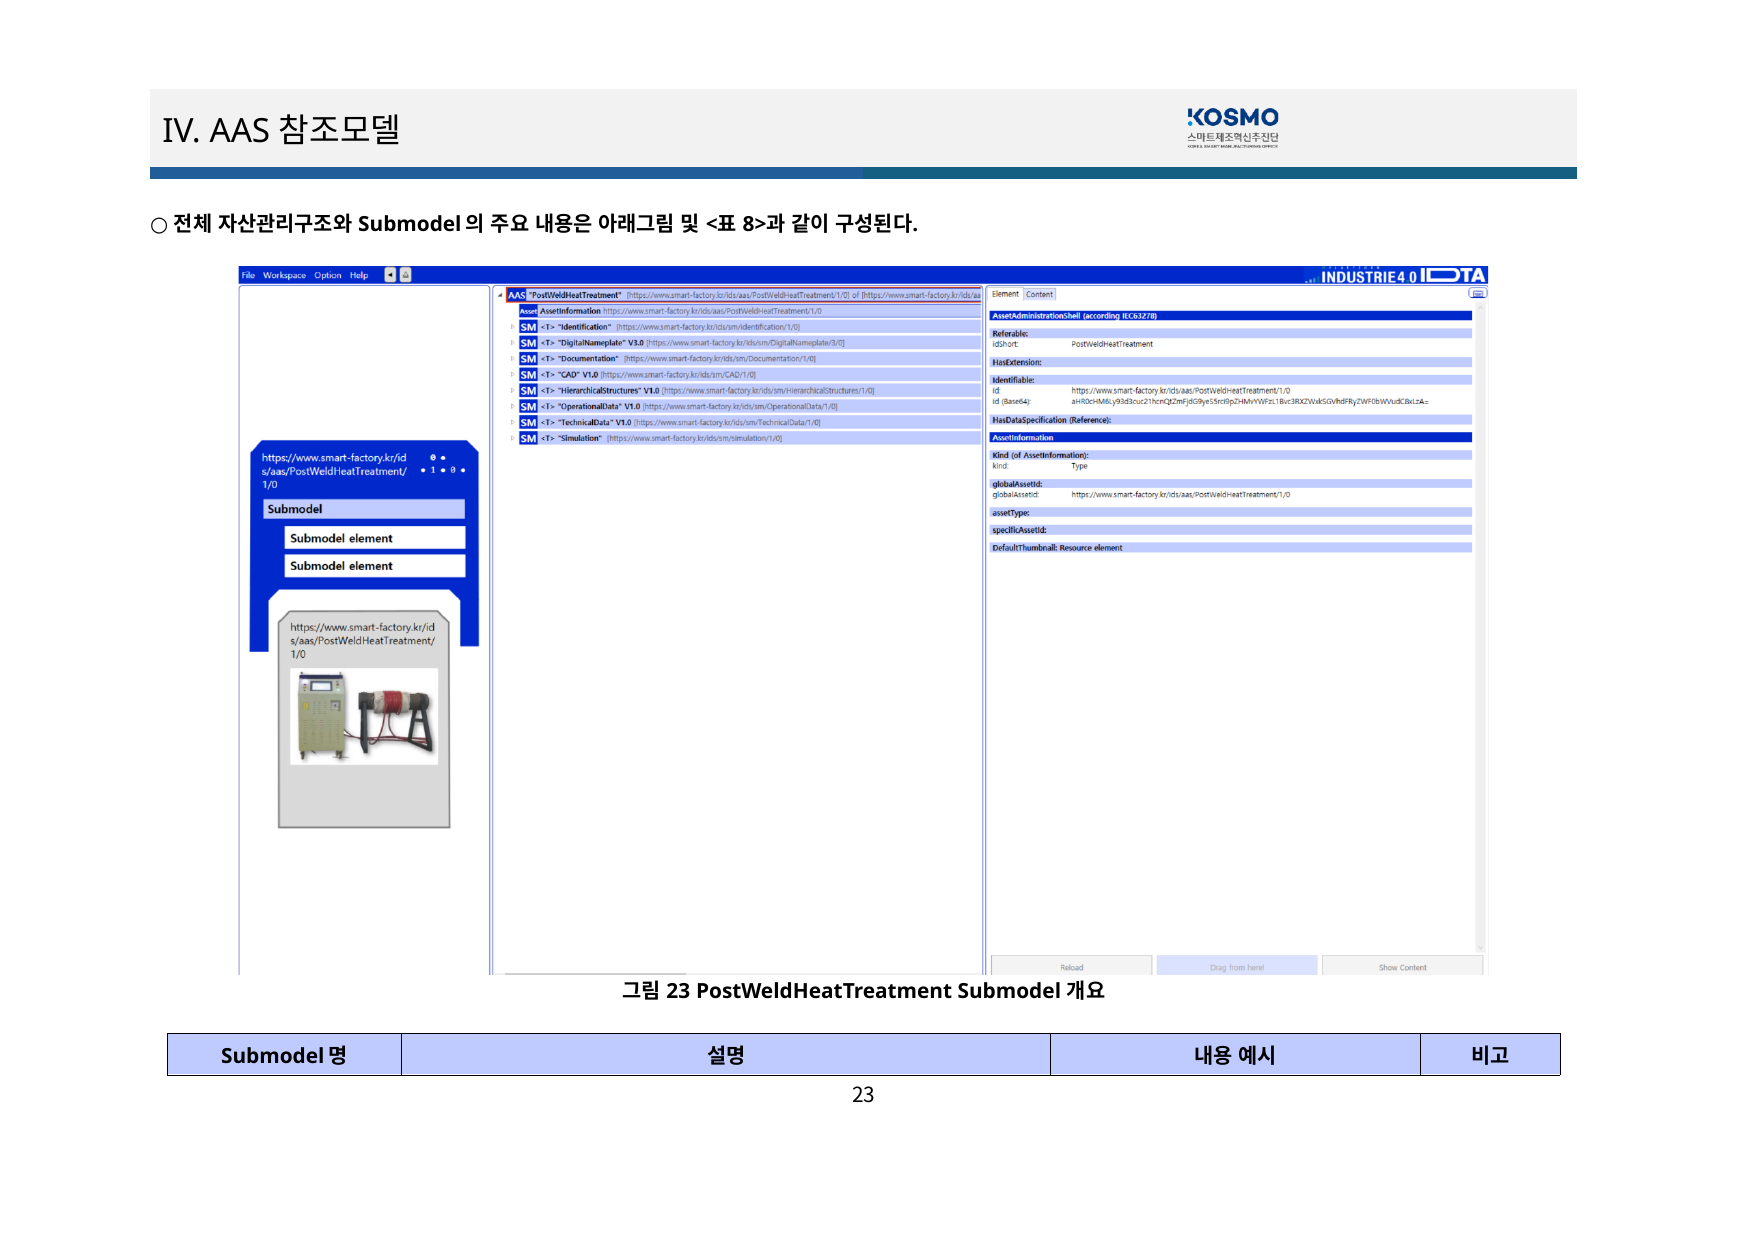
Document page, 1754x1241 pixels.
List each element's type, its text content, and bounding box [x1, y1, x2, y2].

table_header Submodel명 [168, 1034, 401, 1074]
text ○ 전체 자산관리구조와 Submodel의 주요 내용은 아래그림 및 <표 8>과 같이 구성된다. [150, 207, 1577, 238]
text 그림 23 PostWeldHeatTreatment Submodel 개요 [150, 974, 1577, 1005]
table_header 설명 [402, 1034, 1050, 1074]
table_header 내용 예시 [1051, 1034, 1420, 1074]
picture [238, 266, 1489, 975]
picture [1187, 108, 1279, 148]
table_header 비고 [1421, 1034, 1560, 1074]
